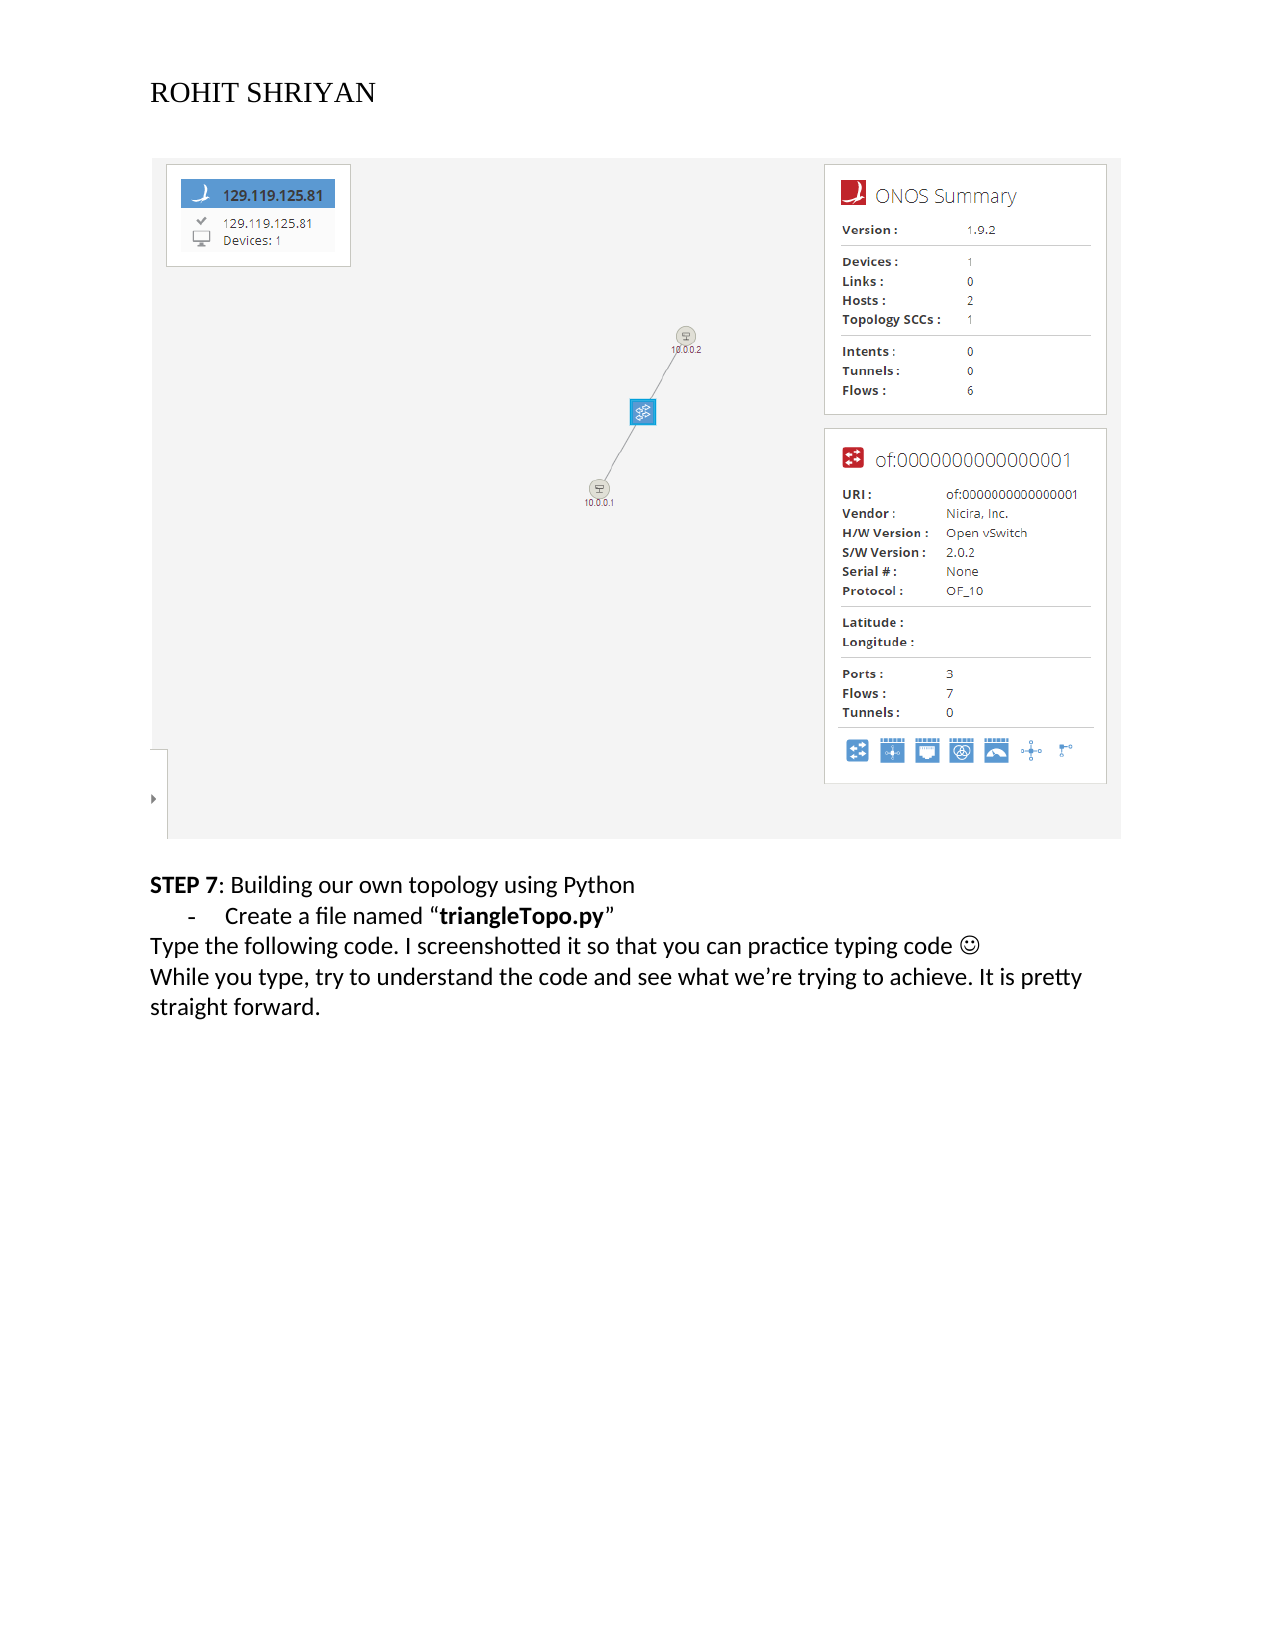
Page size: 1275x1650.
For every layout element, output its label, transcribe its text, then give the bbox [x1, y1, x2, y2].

list Create a file named “triangleTopo.py” [187, 900, 1125, 930]
text STEP 7: Building our own topology using Python [150, 869, 1125, 900]
text Type the following code. I screenshotted it so that you can practice typing code [150, 930, 1125, 961]
text While you type, try to understand the code and see what we’re trying to achieve. It is pretty straight forward. [150, 961, 1125, 1022]
picture [150, 149, 1124, 839]
